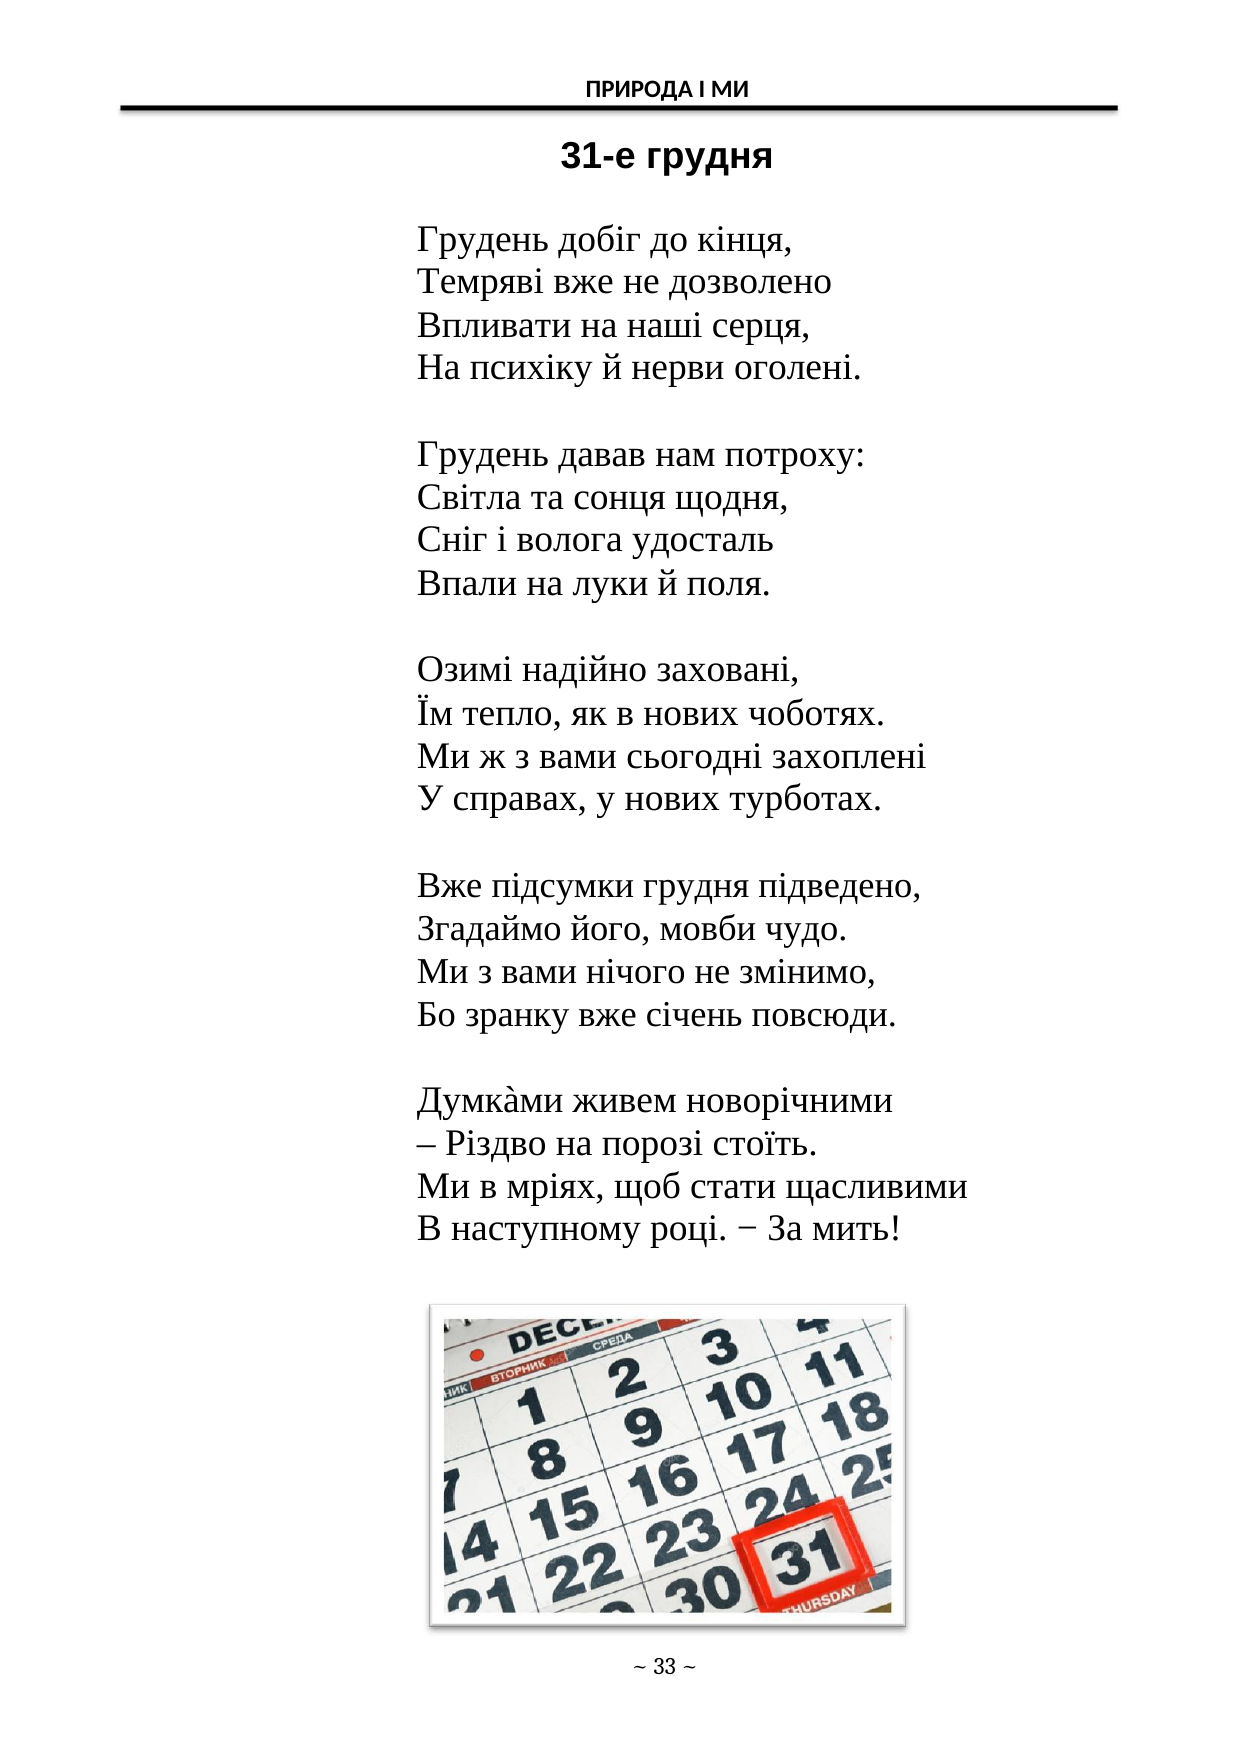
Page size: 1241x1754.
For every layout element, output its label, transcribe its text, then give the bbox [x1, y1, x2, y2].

text На психіку й нерви оголені. [417, 346, 1090, 388]
text Темряві вже не дозволено [417, 259, 1090, 302]
text ПРИРОДА І МИ [585, 73, 1090, 104]
text Впали на луки й поля. [417, 561, 1090, 604]
text Їм тепло, як в нових чоботях. Ми ж з вами сьогодні захоплені У справах, у нових турботах. [417, 692, 927, 818]
text Сніг і волога удосталь [417, 518, 1090, 560]
picture [419, 1297, 915, 1639]
text Ми з вами нічого не змінимо, Бо зранку вже січень повсюди. [417, 950, 910, 1034]
text Грудень добіг до кінця, [417, 216, 1090, 259]
text Ми в мріях, щоб стати щасливими В наступному році. − За мить! [417, 1165, 969, 1249]
text Думкàми живем новорічними – Різдво на порозі стоїть. [417, 1079, 921, 1163]
text ~ 33 ~ [631, 1653, 1090, 1680]
text 31-е грудня [560, 133, 1090, 177]
text Грудень давав нам потроху: [417, 431, 1090, 474]
text Вже підсумки грудня підведено, Згадаймо його, мовби чудо. [417, 864, 935, 948]
text Впливати на наші серця, [417, 302, 1090, 346]
text Світла та сонця щодня, [417, 474, 1090, 518]
picture [113, 101, 1124, 120]
text Озимі надійно заховані, [417, 647, 1090, 690]
